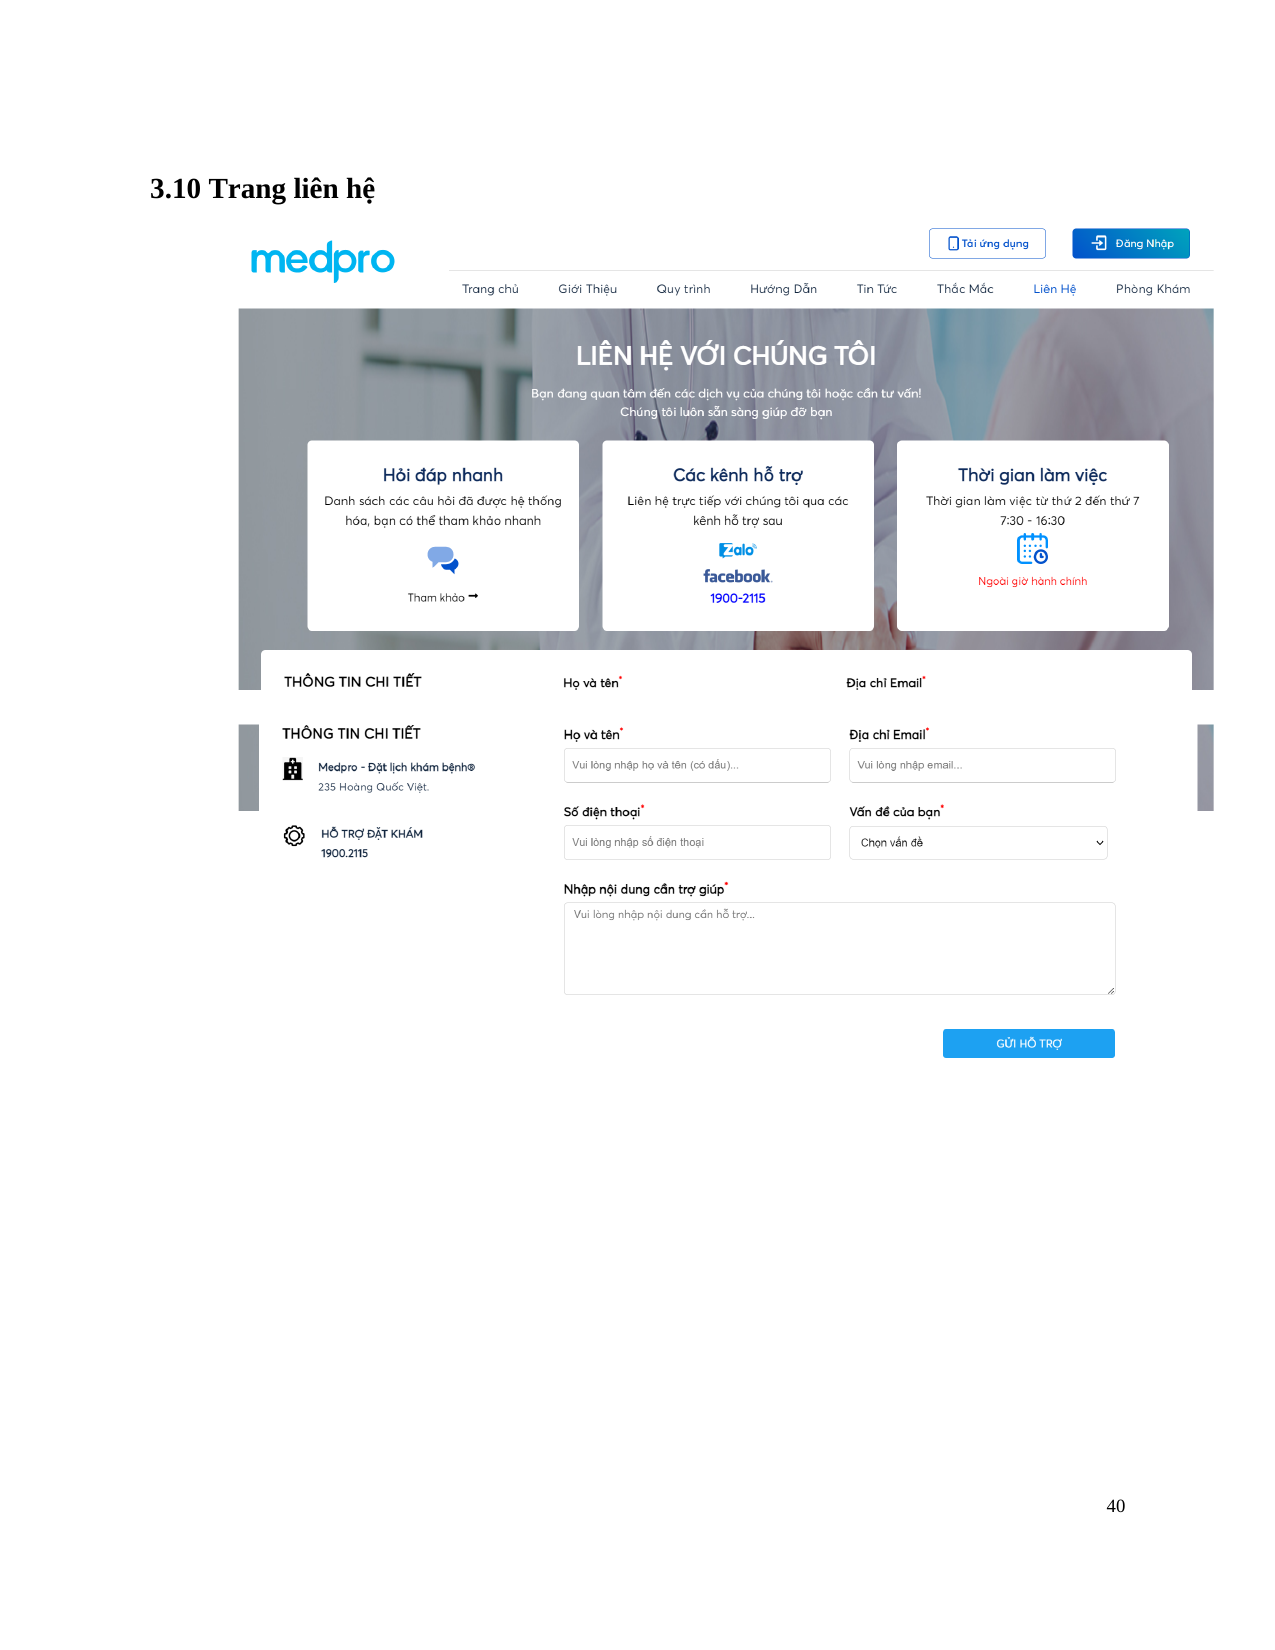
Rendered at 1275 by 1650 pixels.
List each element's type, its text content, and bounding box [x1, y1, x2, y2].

picture [238, 221, 1214, 690]
subtitle 3.10 Trang liên hệ [150, 171, 1125, 204]
picture [238, 723, 1214, 1102]
